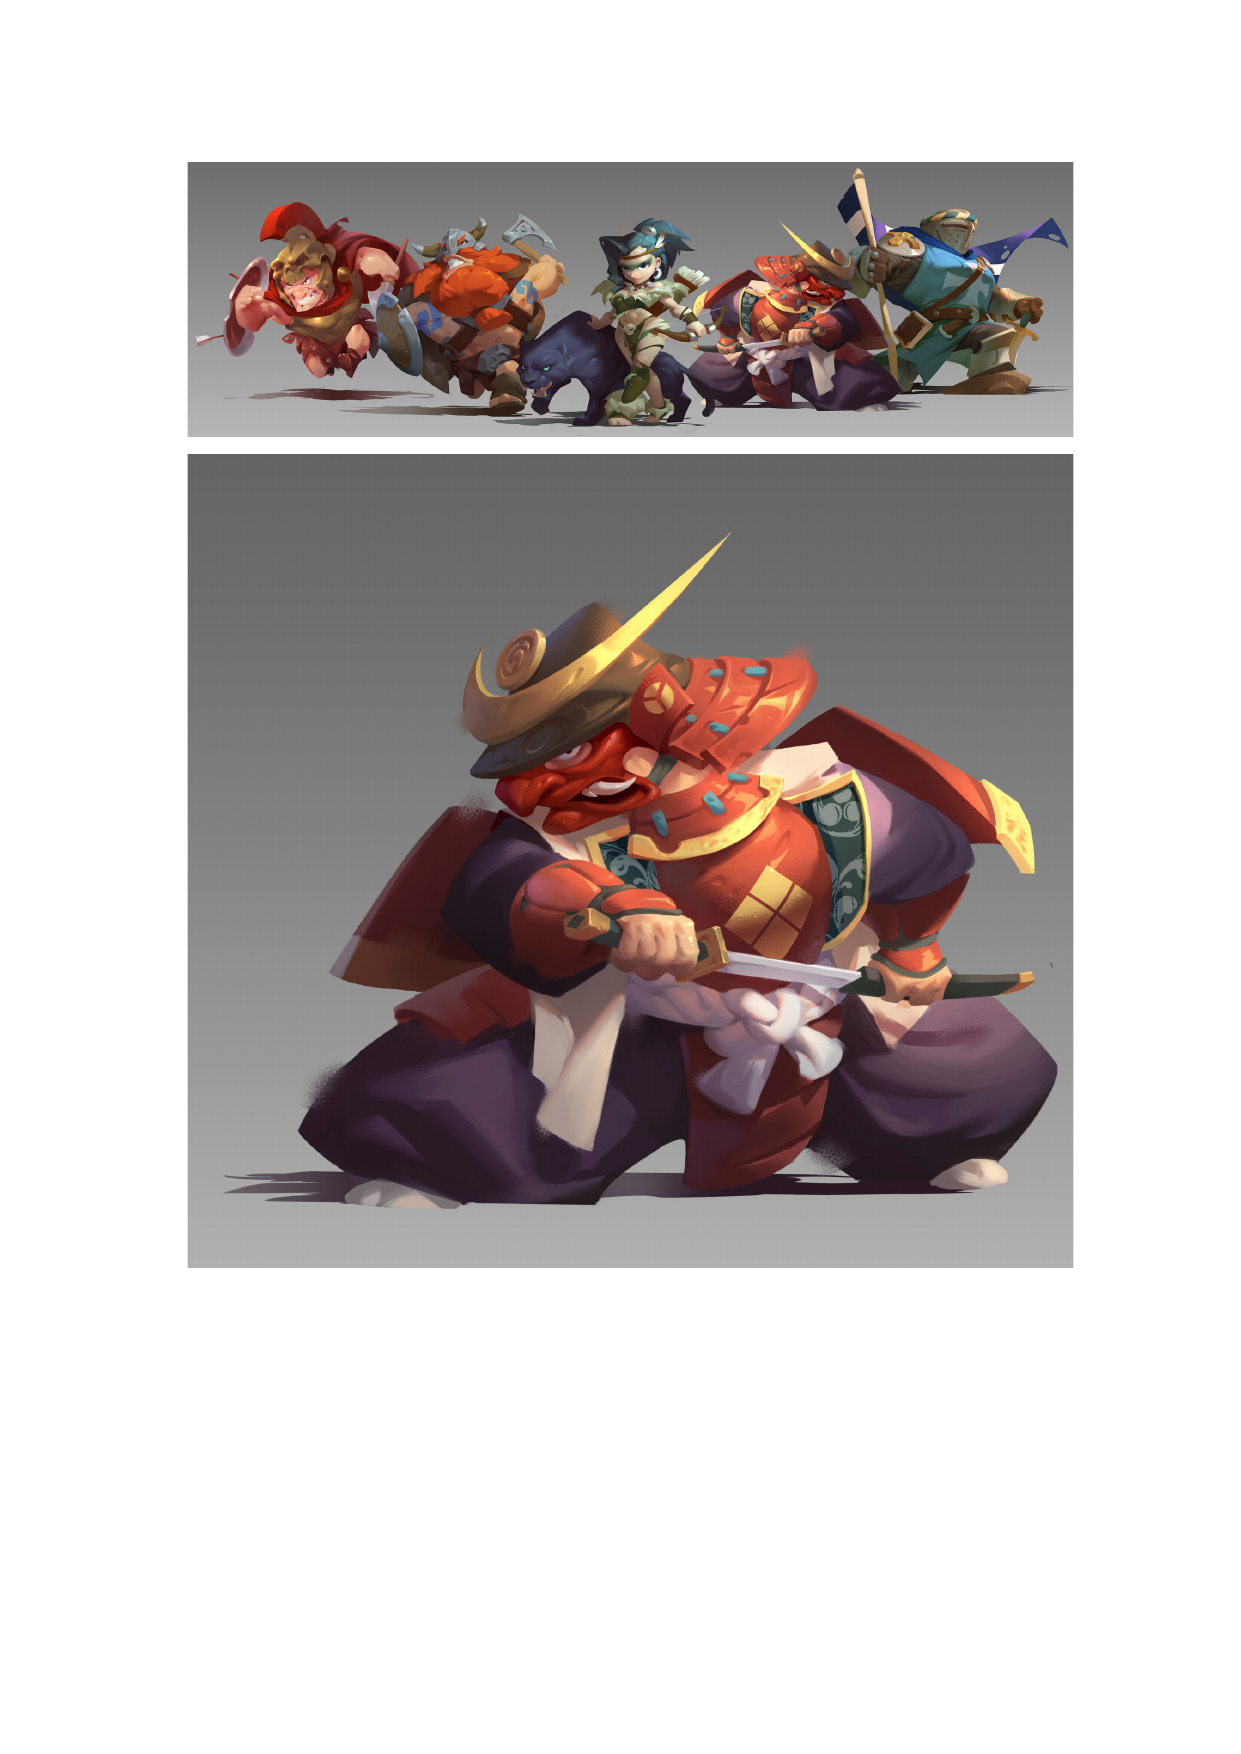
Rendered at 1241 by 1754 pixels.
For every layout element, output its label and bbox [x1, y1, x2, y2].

picture [187, 162, 1074, 437]
picture [187, 454, 1074, 1268]
